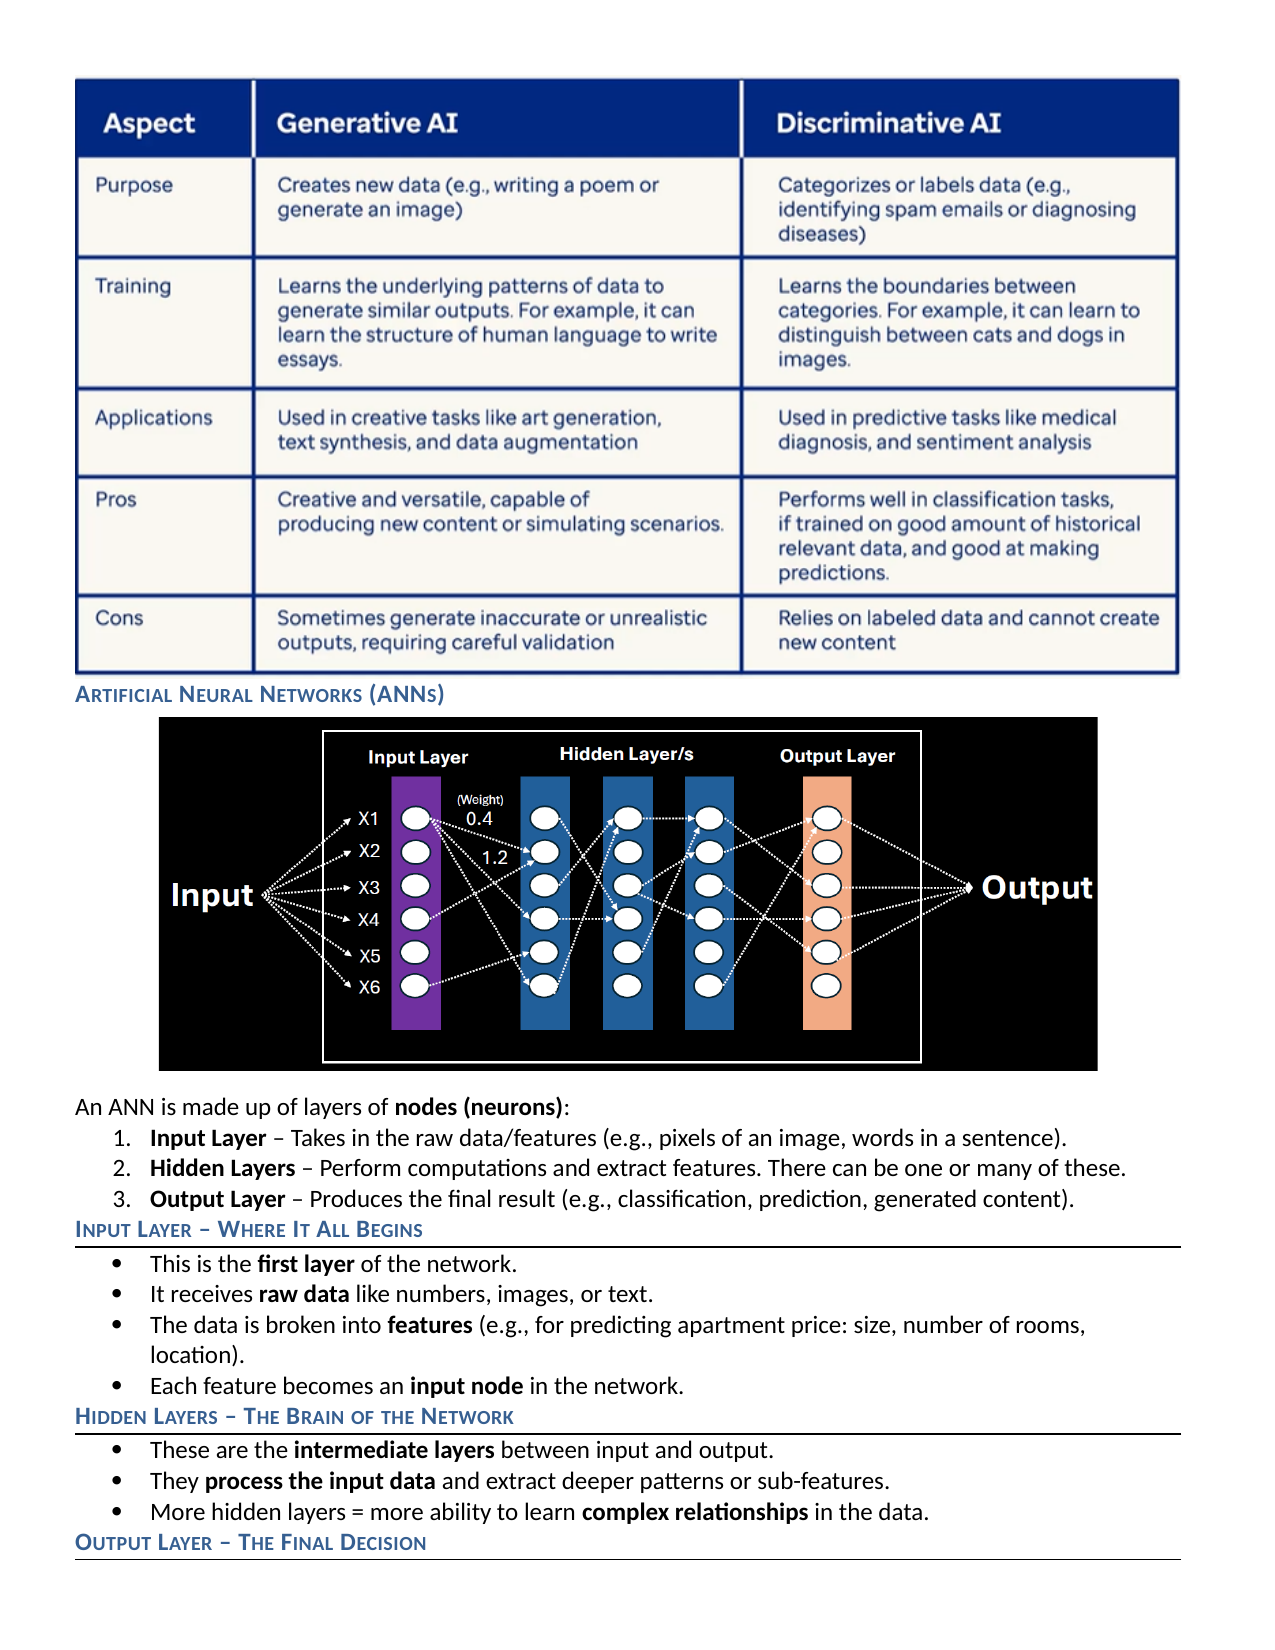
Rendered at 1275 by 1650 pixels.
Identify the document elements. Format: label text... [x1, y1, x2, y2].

picture [158, 717, 1098, 1071]
list Input Layer – Takes in the raw data/features (e.g., pixels of an image, words in a sentence). [112, 1122, 1181, 1153]
text Output Layer – The Final Decision [75, 1526, 1181, 1559]
list This is the first layer of the network. [112, 1248, 1181, 1278]
list More hidden layers = more ability to learn complex relationships in the data. [112, 1496, 1181, 1526]
text Artificial Neural Networks (ANNs) [75, 679, 1181, 709]
list The data is broken into features (e.g., for predicting apartment price: size, number of rooms, location). [112, 1309, 1181, 1370]
list Hidden Layers – Perform computations and extract features. There can be one or many of these. [112, 1153, 1181, 1183]
list They process the input data and extract deeper patterns or sub-features. [112, 1465, 1181, 1496]
list These are the intermediate layers between input and output. [112, 1435, 1181, 1465]
list Each feature becomes an input node in the network. [112, 1370, 1181, 1400]
picture [75, 75, 1182, 679]
text Hidden Layers – The Brain of the Network [75, 1400, 1181, 1433]
text Input Layer – Where It All Begins [75, 1214, 1181, 1246]
list It receives raw data like numbers, images, or text. [112, 1278, 1181, 1309]
list Output Layer – Produces the final result (e.g., classification, prediction, generated content). [112, 1183, 1181, 1214]
text An ANN is made up of layers of nodes (neurons): [75, 1092, 1181, 1122]
